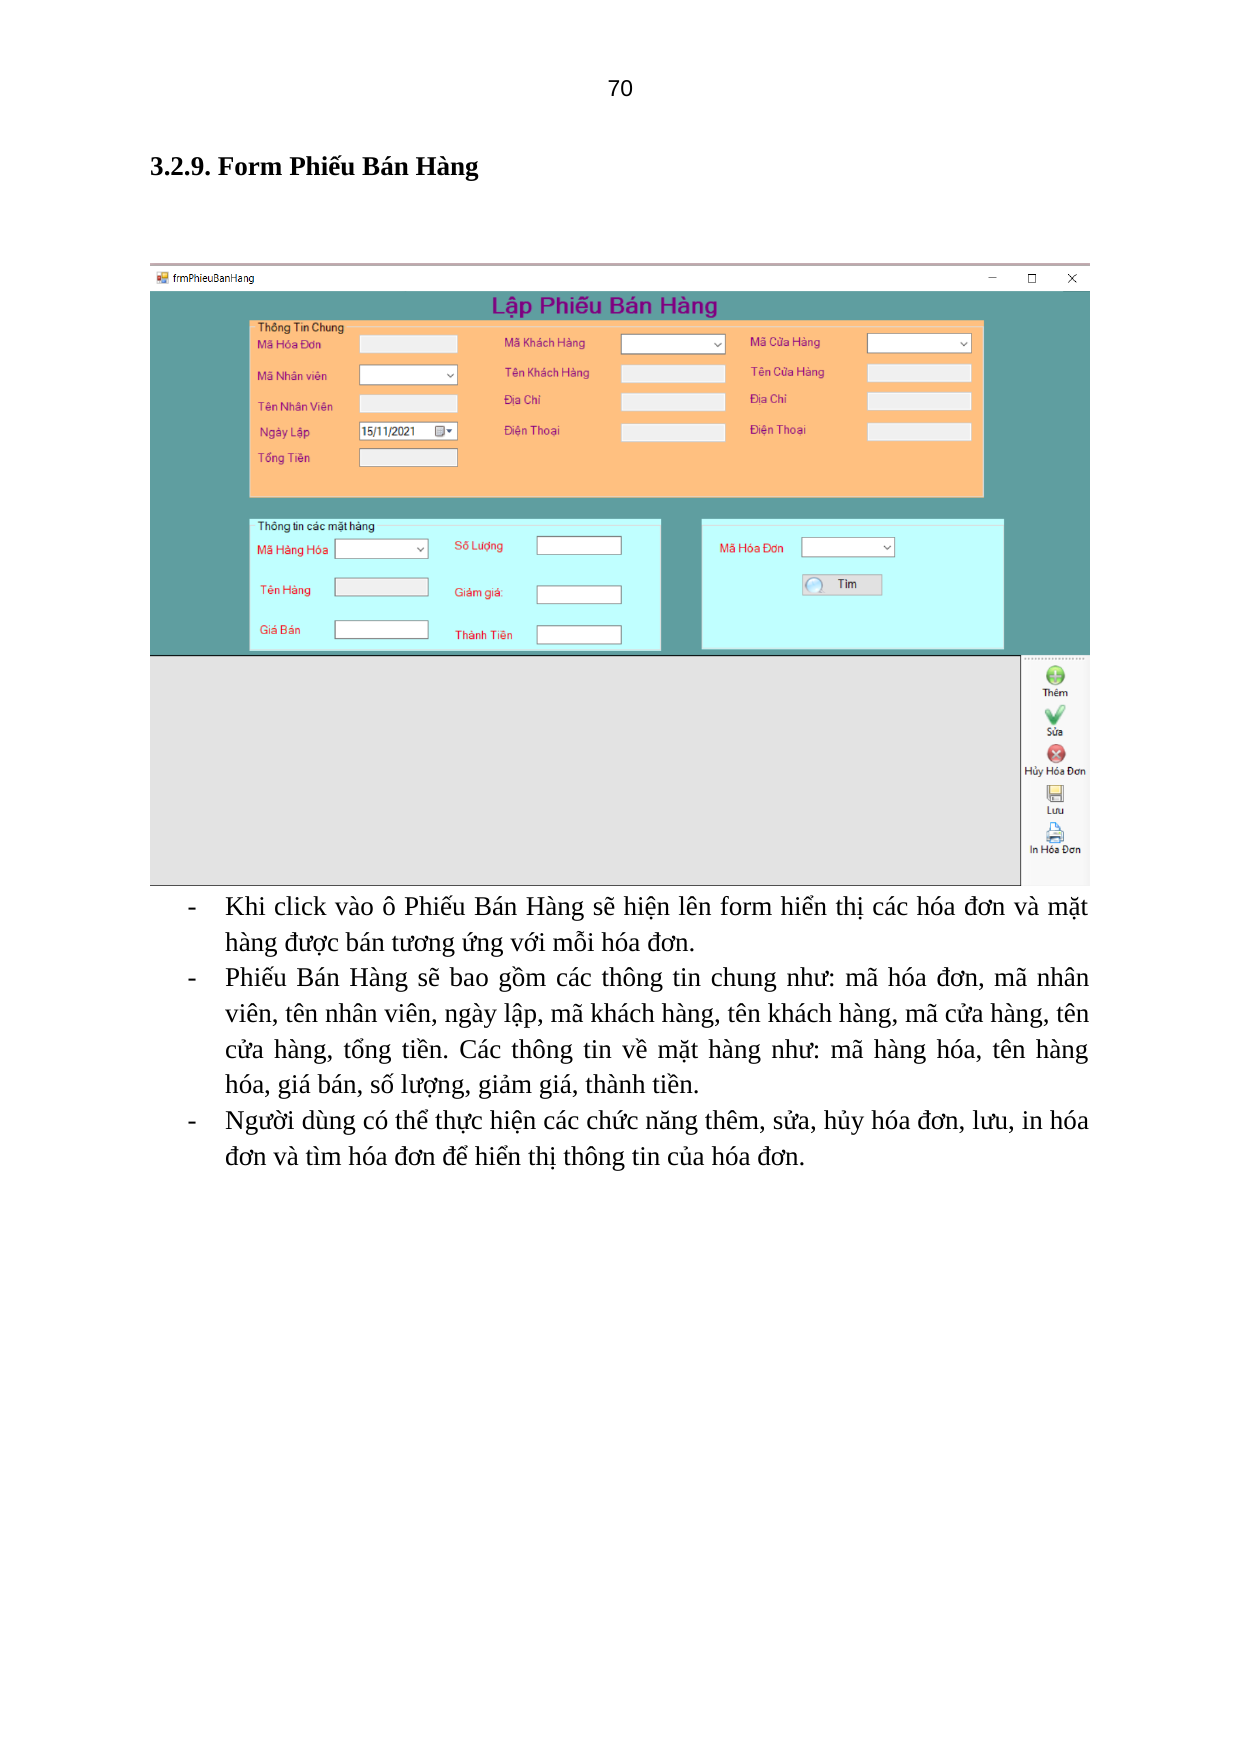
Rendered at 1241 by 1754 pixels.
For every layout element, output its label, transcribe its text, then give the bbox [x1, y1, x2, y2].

list Khi click vào ô Phiếu Bán Hàng sẽ hiện lên form hiển thị các hóa đơn và mặt hàng được bán tương ứng với mỗi hóa đơn. [187, 890, 1090, 957]
picture [150, 263, 1090, 886]
subtitle 3.2.9. Form Phiếu Bán Hàng [150, 150, 1090, 181]
list Người dùng có thể thực hiện các chức năng thêm, sửa, hủy hóa đơn, lưu, in hóa đơn và tìm hóa đơn để hiển thị thông tin của hóa đơn. [187, 1104, 1090, 1171]
list Phiếu Bán Hàng sẽ bao gồm các thông tin chung như: mã hóa đơn, mã nhân viên, tên nhân viên, ngày lập, mã khách hàng, tên khách hàng, mã cửa hàng, tên cửa hàng, tổng tiền. Các thông tin về mặt hàng như: mã hàng hóa, tên hàng hóa, giá bán, số lượng, giảm giá, thành tiền. [187, 961, 1090, 1100]
